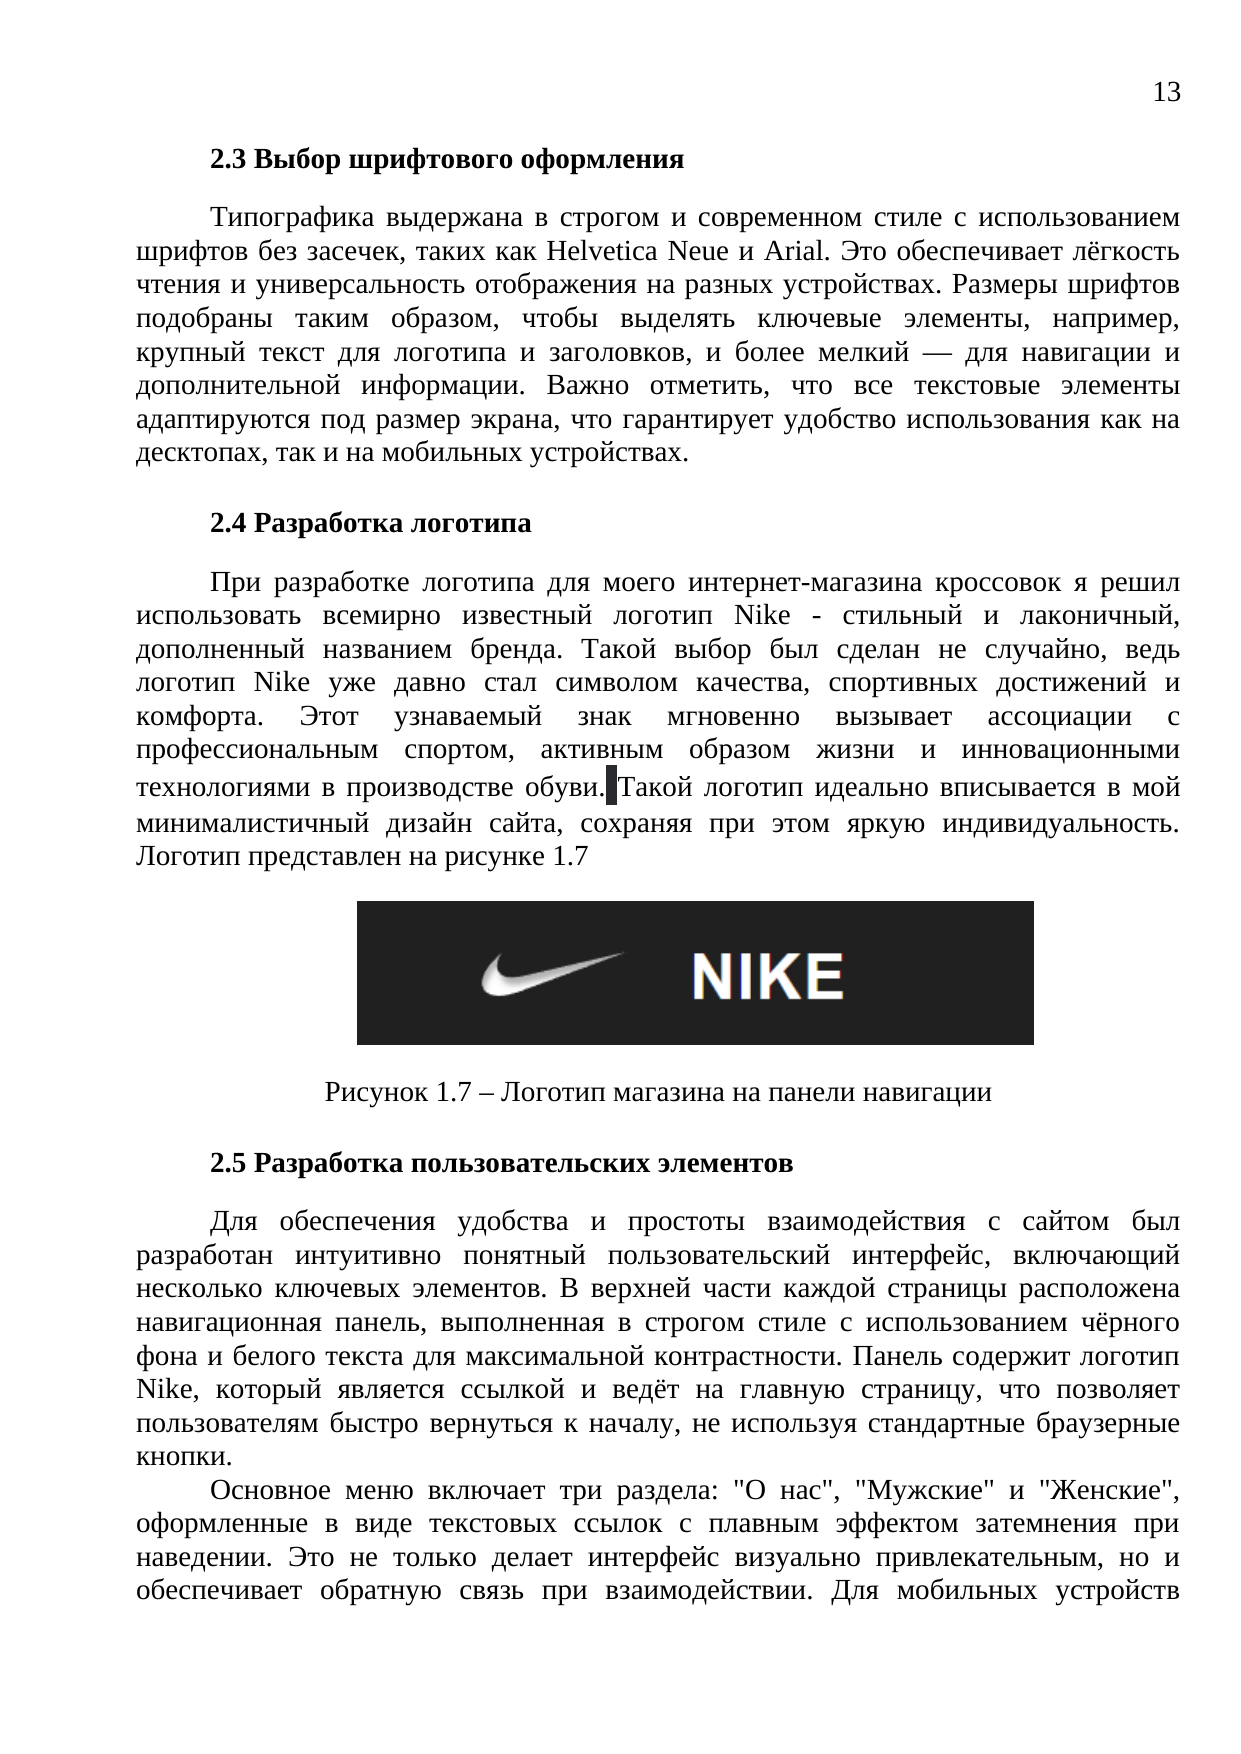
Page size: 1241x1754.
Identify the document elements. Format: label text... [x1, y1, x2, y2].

picture [357, 901, 1034, 1045]
subtitle 2.4 Разработка логотипа [136, 505, 1181, 539]
text При разработке логотипа для моего интернет-магазина кроссовок я решил использовать всемирно известный логотип Nike - стильный и лаконичный, дополненный названием бренда. Такой выбор был сделан не случайно, ведь логотип Nike уже давно стал символом качества, спортивных достижений и комфорта. Этот узнаваемый знак мгновенно вызывает ассоциации с профессиональным спортом, активным образом жизни и инновационными технологиями в производстве обуви. Такой логотип идеально вписывается в мой минималистичный дизайн сайта, сохраняя при этом яркую индивидуальность. Логотип представлен на рисунке 1.7 [136, 564, 1181, 872]
text Типографика выдержана в строгом и современном стиле с использованием шрифтов без засечек, таких как Helvetica Neue и Arial. Это обеспечивает лёгкость чтения и универсальность отображения на разных устройствах. Размеры шрифтов подобраны таким образом, чтобы выделять ключевые элементы, например, крупный текст для логотипа и заголовков, и более мелкий — для навигации и дополнительной информации. Важно отметить, что все текстовые элементы адаптируются под размер экрана, что гарантирует удобство использования как на десктопах, так и на мобильных устройствах. [136, 199, 1181, 468]
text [136, 1472, 1181, 1606]
subtitle 2.5 Разработка пользовательских элементов [136, 1145, 1181, 1178]
text Для обеспечения удобства и простоты взаимодействия с сайтом был разработан интуитивно понятный пользовательский интерфейс, включающий несколько ключевых элементов. В верхней части каждой страницы расположена навигационная панель, выполненная в строгом стиле с использованием чёрного фона и белого текста для максимальной контрастности. Панель содержит логотип Nike, который является ссылкой и ведёт на главную страницу, что позволяет пользователям быстро вернуться к началу, не используя стандартные браузерные кнопки. [136, 1203, 1181, 1472]
subtitle 2.3 Выбор шрифтового оформления [136, 141, 1181, 174]
text Рисунок 1.7 – Логотип магазина на панели навигации [136, 1074, 1181, 1107]
